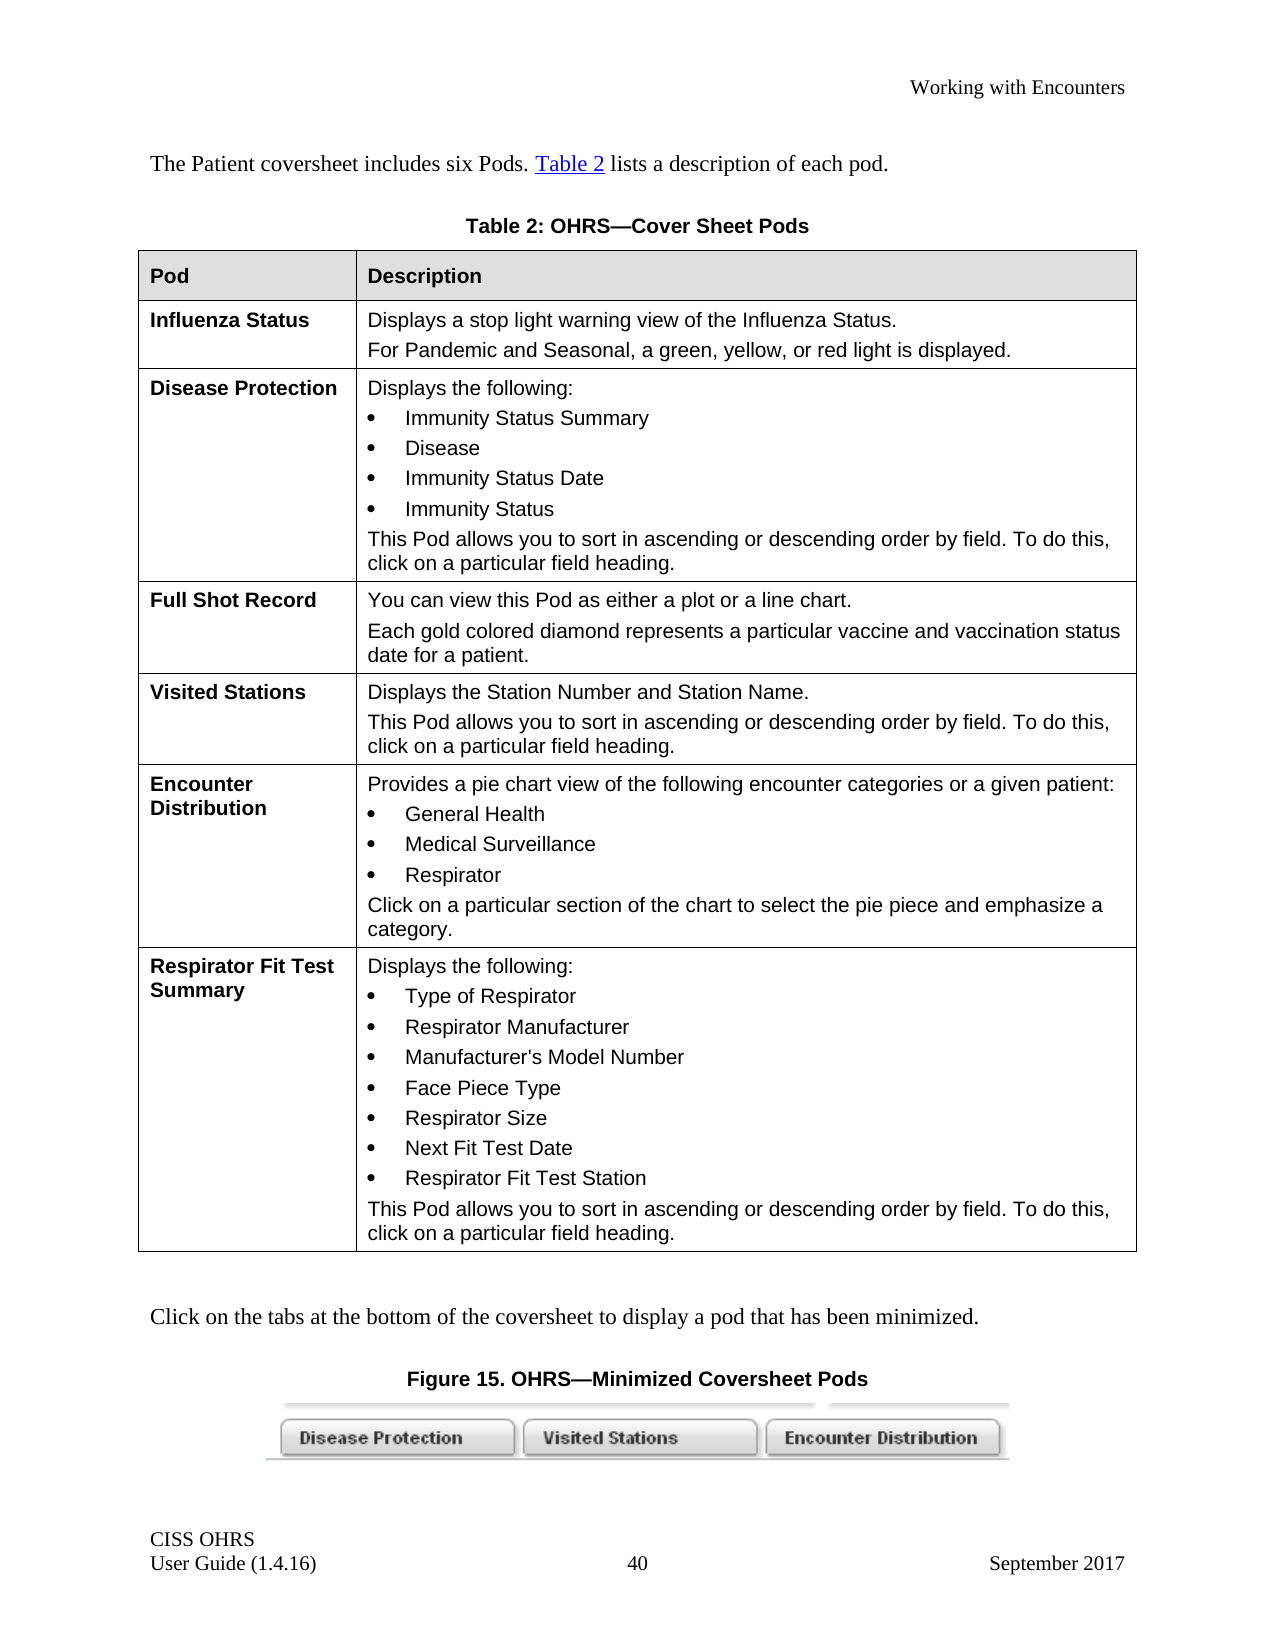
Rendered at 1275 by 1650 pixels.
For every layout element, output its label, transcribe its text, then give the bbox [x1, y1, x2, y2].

text The Patient coversheet includes six Pods. Table 2 lists a description of each pod. [150, 150, 1125, 176]
table_cell Visited Stations [139, 674, 356, 764]
table_cell Provides a pie chart view of the following encounter categories or a given patient: General Health Medical Surveillance Respirator Click on a particular section of the chart to select the pie piece and emphasize a category. [357, 765, 1136, 947]
table_cell You can view this Pod as either a plot or a line chart. Each gold colored diamond represents a particular vaccine and vaccination status date for a patient. [357, 582, 1136, 673]
table_cell Displays the following: Immunity Status Summary Disease Immunity Status Date Immunity Status This Pod allows you to sort in ascending or descending order by field. To do this, click on a particular field heading. [357, 369, 1136, 581]
table_cell Full Shot Record [139, 582, 356, 673]
table_header Description [357, 251, 1136, 300]
table_cell Disease Protection [139, 369, 356, 581]
table_header Pod [139, 251, 356, 300]
picture [265, 1403, 1010, 1465]
table_cell Respirator Fit Test Summary [139, 948, 356, 1251]
text Click on the tabs at the bottom of the coversheet to display a pod that has been minimized. [150, 1303, 1125, 1329]
table_cell Encounter Distribution [139, 765, 356, 947]
table_cell Displays the following: Type of Respirator Respirator Manufacturer Manufacturer's Model Number Face Piece Type Respirator Size Next Fit Test Date Respirator Fit Test Station This Pod allows you to sort in ascending or descending order by field. To do this, click on a particular field heading. [357, 948, 1136, 1251]
table_cell Influenza Status [139, 301, 356, 368]
table_cell Displays the Station Number and Station Name. This Pod allows you to sort in ascending or descending order by field. To do this, click on a particular field heading. [357, 674, 1136, 764]
table_cell Displays a stop light warning view of the Influenza Status. For Pandemic and Seasonal, a green, yellow, or red light is displayed. [357, 301, 1136, 368]
